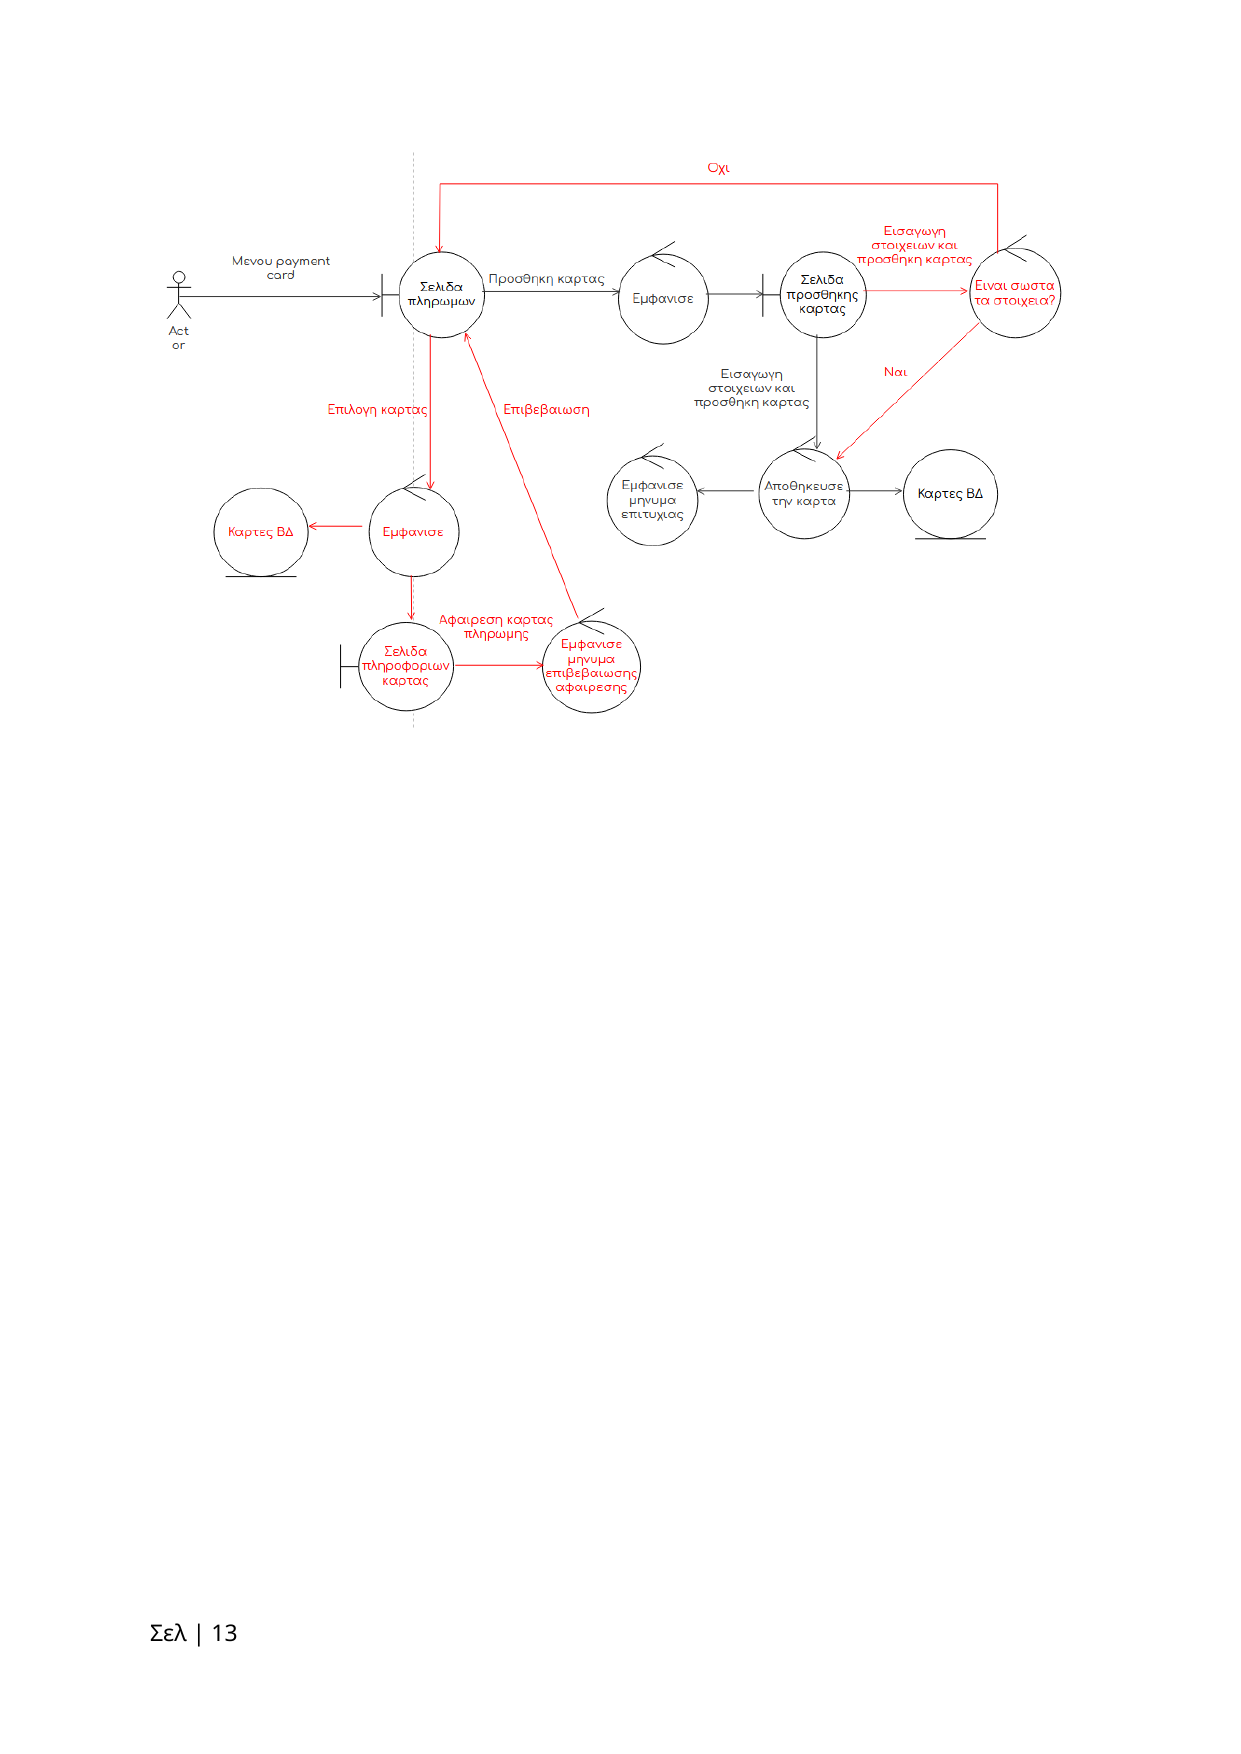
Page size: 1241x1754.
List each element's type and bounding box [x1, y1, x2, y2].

picture [150, 150, 1091, 729]
